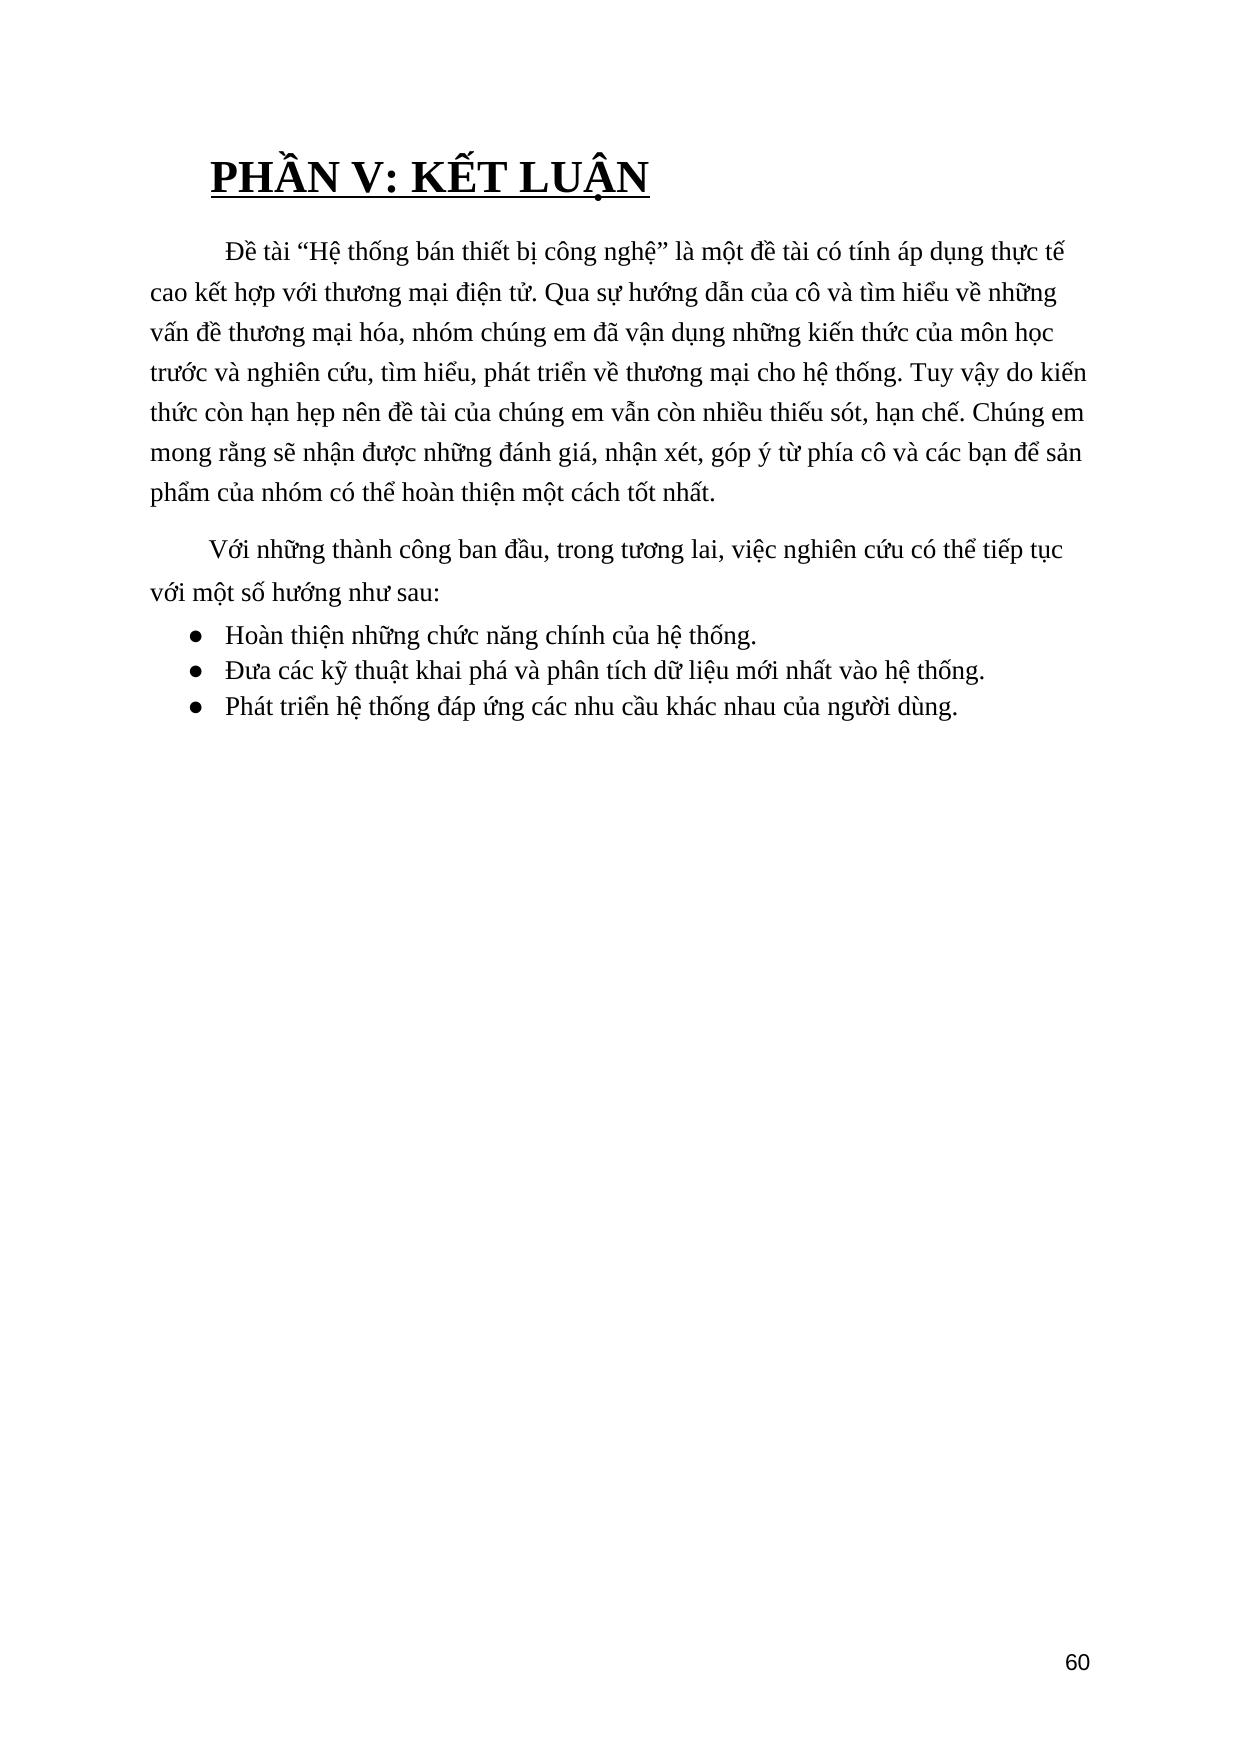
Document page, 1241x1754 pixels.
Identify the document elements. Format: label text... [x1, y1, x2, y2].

title PHẦN V: KẾT LUẬN [210, 150, 1153, 203]
text Với những thành công ban đầu, trong tương lai, việc nghiên cứu có thể tiếp tục với một số hướng như sau: [150, 533, 1090, 607]
list Hoàn thiện những chức năng chính của hệ thống. [187, 619, 1090, 650]
list Đưa các kỹ thuật khai phá và phân tích dữ liệu mới nhất vào hệ thống. [187, 654, 1090, 686]
text Đề tài “Hệ thống bán thiết bị công nghệ” là một đề tài có tính áp dụng thực tế cao kết hợp với thương mại điện tử. Qua sự hướng dẫn của cô và tìm hiểu về những vấn đề thương mại hóa, nhóm chúng em đã vận dụng những kiến thức của môn học trước và nghiên cứu, tìm hiểu, phát triển về thương mại cho hệ thống. Tuy vậy do kiến thức còn hạn hẹp nên đề tài của chúng em vẫn còn nhiều thiếu sót, hạn chế. Chúng em mong rằng sẽ nhận được những đánh giá, nhận xét, góp ý từ phía cô và các bạn để sản phẩm của nhóm có thể hoàn thiện một cách tốt nhất. [150, 236, 1090, 507]
list Phát triển hệ thống đáp ứng các nhu cầu khác nhau của người dùng. [187, 690, 1090, 721]
